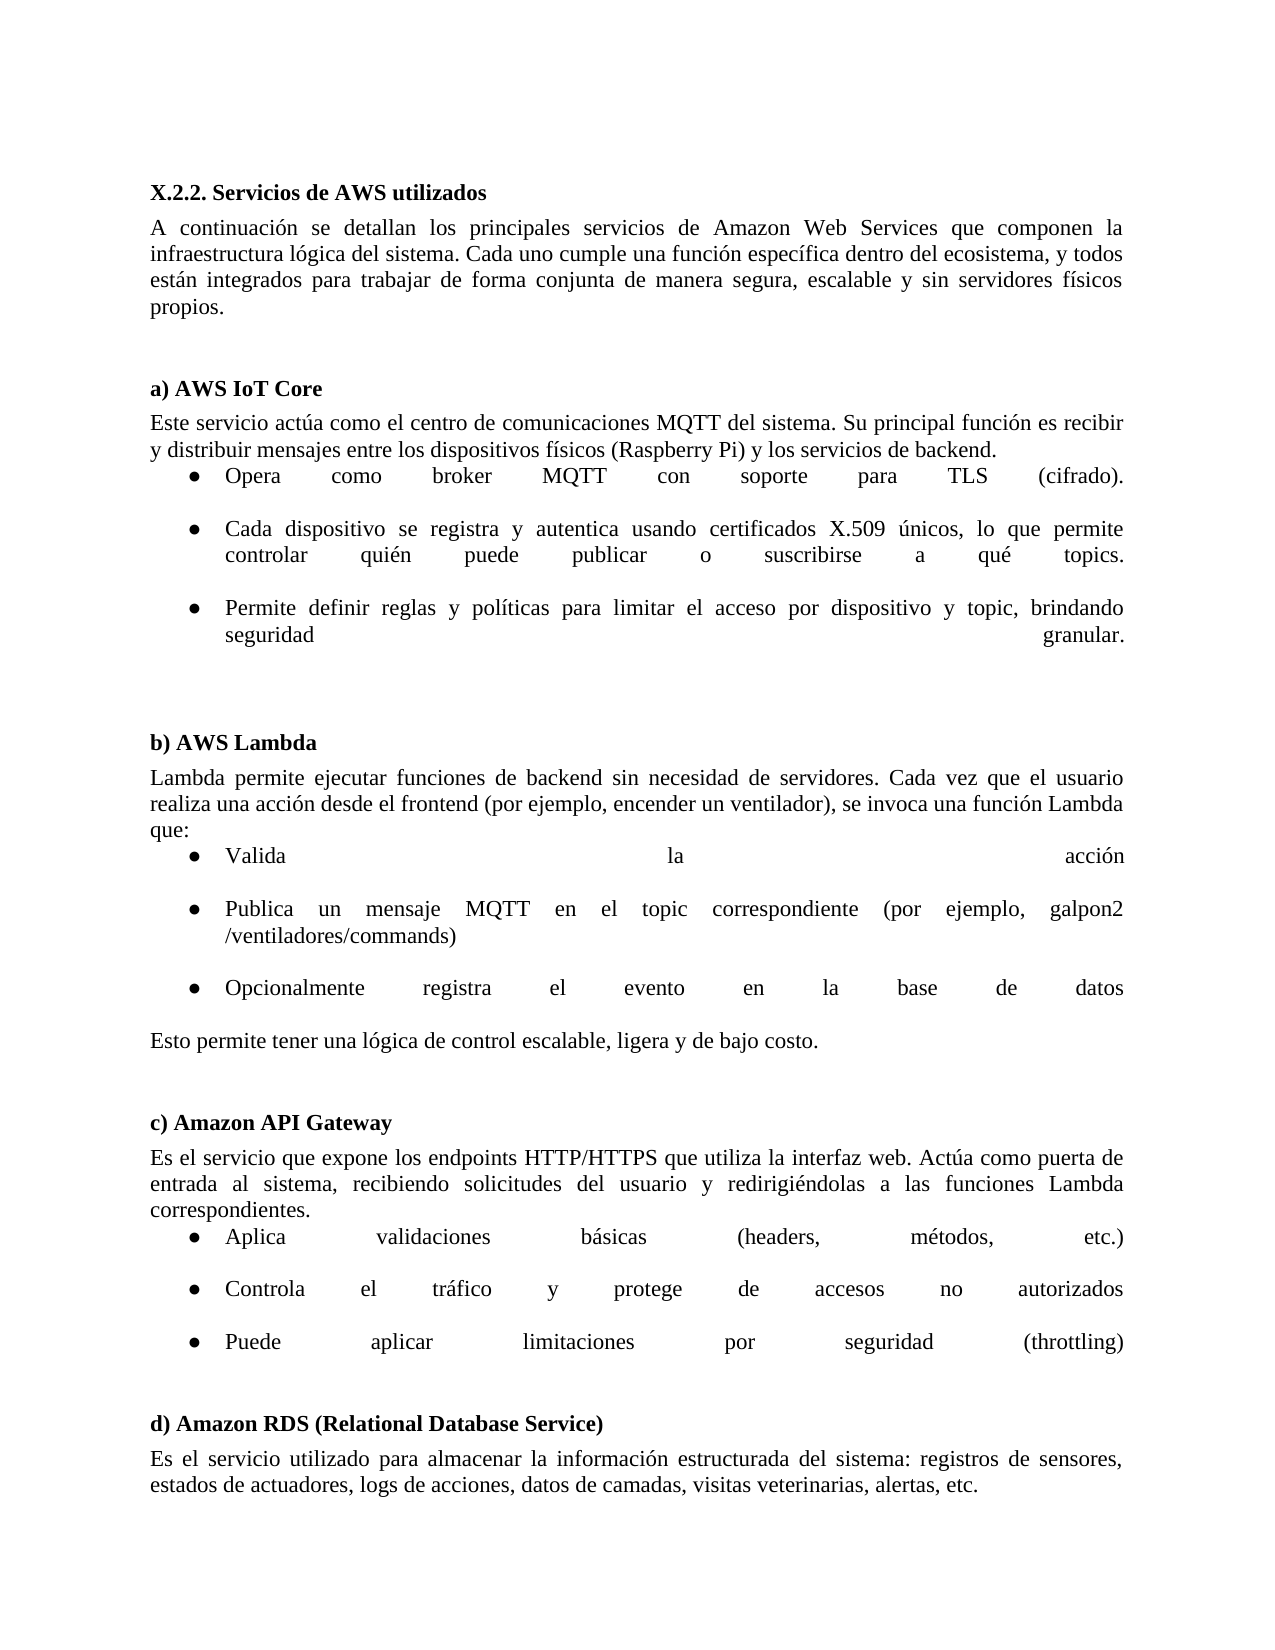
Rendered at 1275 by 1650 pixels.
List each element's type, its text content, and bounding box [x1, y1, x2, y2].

subtitle d) Amazon RDS (Relational Database Service) [150, 1410, 1125, 1436]
list Publica un mensaje MQTT en el topic correspondiente (por ejemplo, galpon2 /ventiladores/commands) [187, 895, 1125, 974]
subtitle b) AWS Lambda [150, 729, 1125, 755]
text Es el servicio que expone los endpoints HTTP/HTTPS que utiliza la interfaz web. Actúa como puerta de entrada al sistema, recibiendo solicitudes del usuario y redirigiéndolas a las funciones Lambda correspondientes. [150, 1144, 1125, 1223]
list Controla el tráfico y protege de accesos no autorizados [187, 1276, 1125, 1328]
subtitle c) Amazon API Gateway [150, 1109, 1125, 1135]
subtitle X.2.2. Servicios de AWS utilizados [150, 179, 1125, 206]
text Este servicio actúa como el centro de comunicaciones MQTT del sistema. Su principal función es recibir y distribuir mensajes entre los dispositivos físicos (Raspberry Pi) y los servicios de backend. [150, 409, 1125, 462]
subtitle a) AWS IoT Core [150, 375, 1125, 401]
text A continuación se detallan los principales servicios de Amazon Web Services que componen la infraestructura lógica del sistema. Cada uno cumple una función específica dentro del ecosistema, y todos están integrados para trabajar de forma conjunta de manera segura, escalable y sin servidores físicos propios. [150, 214, 1125, 319]
list Puede aplicar limitaciones por seguridad (throttling) [187, 1328, 1125, 1381]
list Valida la acción [187, 843, 1125, 895]
list Opera como broker MQTT con soporte para TLS (cifrado). [187, 462, 1125, 515]
text Es el servicio utilizado para almacenar la información estructurada del sistema: registros de sensores, estados de actuadores, logs de acciones, datos de camadas, visitas veterinarias, alertas, etc. [150, 1445, 1125, 1497]
list Cada dispositivo se registra y autentica usando certificados X.509 únicos, lo que permite controlar quién puede publicar o suscribirse a qué topics. [187, 515, 1125, 594]
text Lambda permite ejecutar funciones de backend sin necesidad de servidores. Cada vez que el usuario realiza una acción desde el frontend (por ejemplo, encender un ventilador), se invoca una función Lambda que: [150, 763, 1125, 843]
list Permite definir reglas y políticas para limitar el acceso por dispositivo y topic, brindando seguridad granular. [187, 594, 1125, 673]
list Aplica validaciones básicas (headers, métodos, etc.) [187, 1223, 1125, 1276]
list Opcionalmente registra el evento en la base de datos [187, 974, 1125, 1027]
text Esto permite tener una lógica de control escalable, ligera y de bajo costo. [150, 1027, 1125, 1053]
